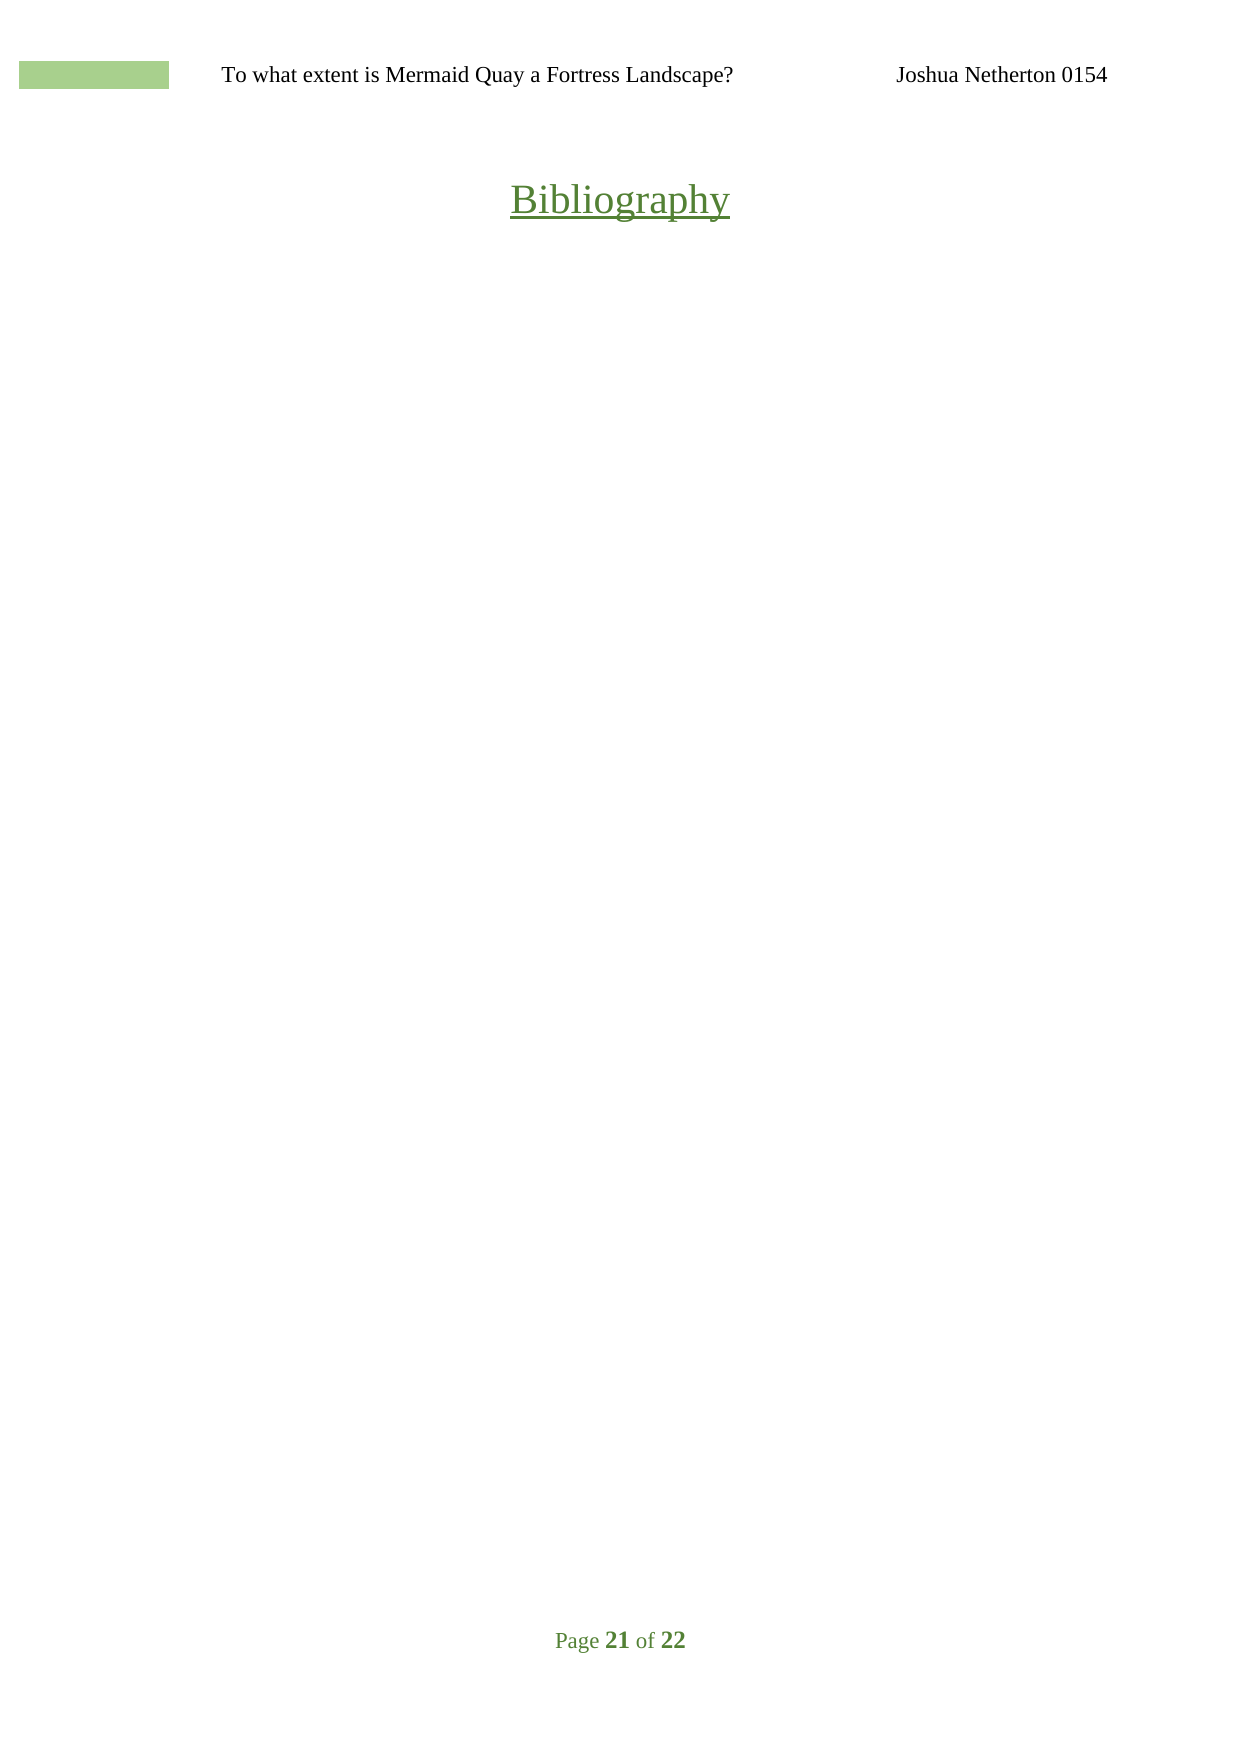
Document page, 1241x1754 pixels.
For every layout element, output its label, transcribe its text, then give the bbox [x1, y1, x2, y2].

subtitle Bibliography [150, 175, 1090, 223]
